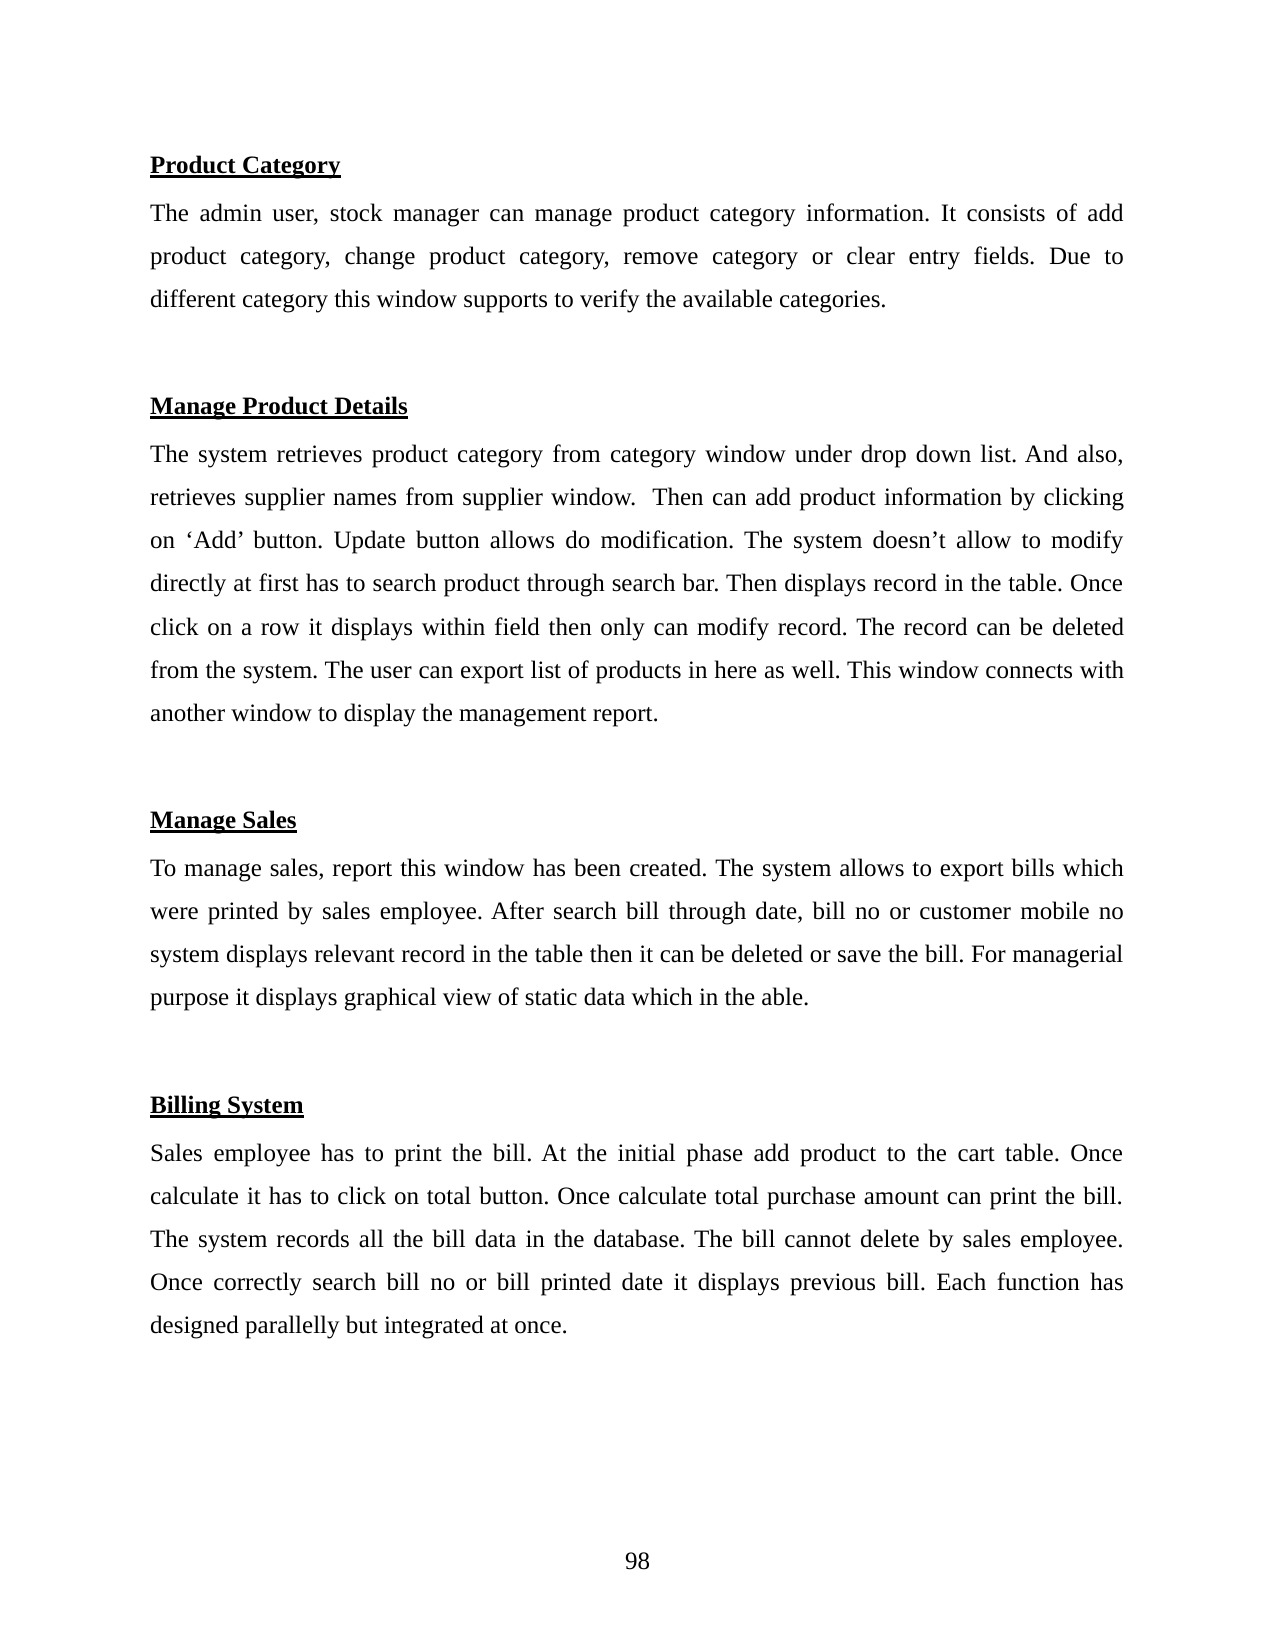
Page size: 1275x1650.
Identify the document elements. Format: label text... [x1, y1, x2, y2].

text Manage Product Details [150, 391, 1125, 420]
text To manage sales, report this window has been created. The system allows to export bills which were printed by sales employee. After search bill through date, bill no or customer mobile no system displays relevant record in the table then it can be deleted or save the bill. For managerial purpose it displays graphical view of static data which in the able. [150, 853, 1125, 1011]
text The system retrieves product category from category window under drop down list. And also, retrieves supplier names from supplier window. Then can add product information by clicking on ‘Add’ button. Update button allows do modification. The system doesn’t allow to modify directly at first has to search product through search bar. Then displays record in the table. Once click on a row it displays within field then only can modify record. The record can be deleted from the system. The user can export list of products in here as well. This window connects with another window to display the management report. [150, 439, 1125, 727]
text Product Category [150, 150, 1125, 179]
text Billing System [150, 1090, 1125, 1119]
text Manage Sales [150, 805, 1125, 834]
text The admin user, stock manager can manage product category information. It consists of add product category, change product category, remove category or clear entry fields. Due to different category this window supports to verify the available categories. [150, 198, 1125, 313]
text Sales employee has to print the bill. At the initial phase add product to the cart table. Once calculate it has to click on total button. Once calculate total purchase amount can print the bill. The system records all the bill data in the database. The bill cannot delete by sales employee. Once correctly search bill no or bill printed date it displays previous bill. Each function has designed parallelly but integrated at once. [150, 1138, 1125, 1339]
